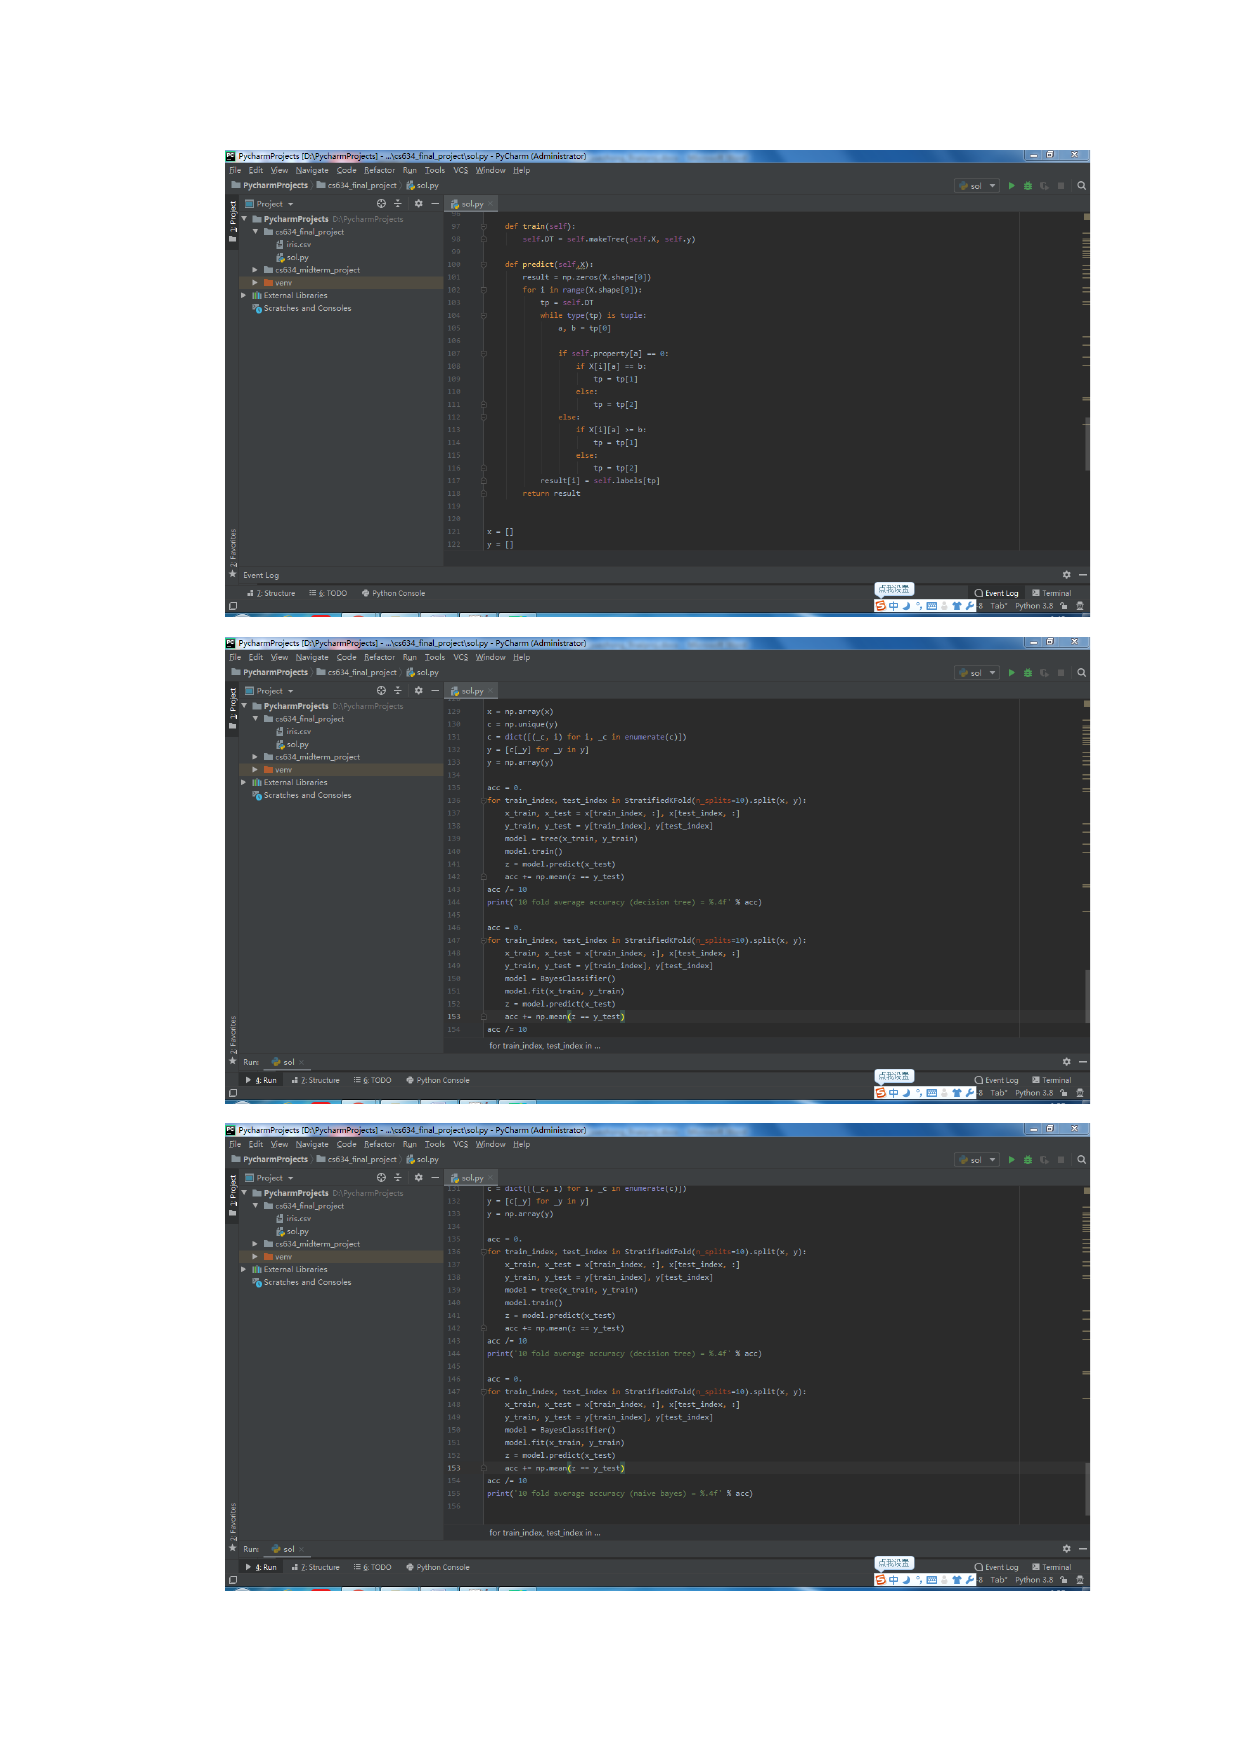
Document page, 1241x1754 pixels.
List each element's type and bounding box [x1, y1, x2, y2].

picture [225, 1123, 1091, 1591]
picture [225, 150, 1091, 617]
picture [225, 637, 1091, 1104]
